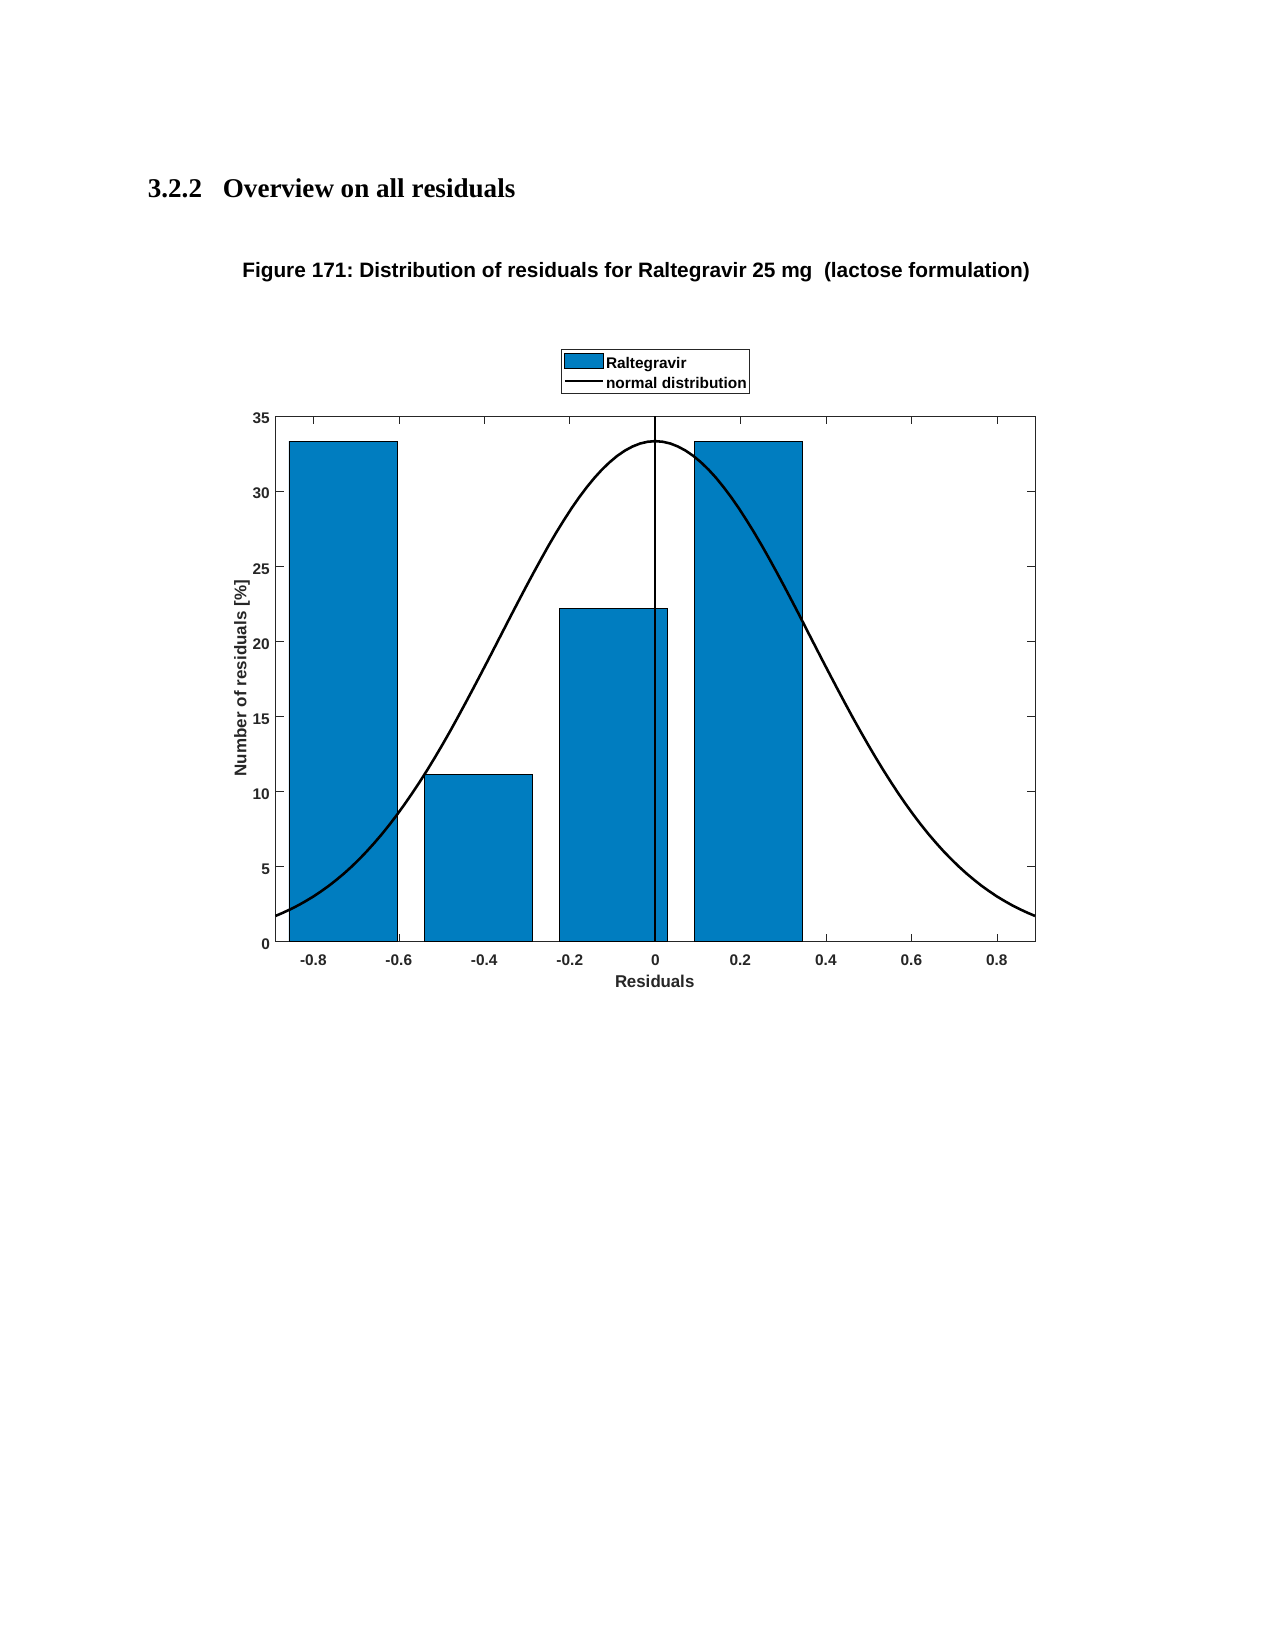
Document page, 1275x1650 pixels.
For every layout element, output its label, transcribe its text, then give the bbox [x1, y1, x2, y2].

subtitle Overview on all residuals [148, 173, 1127, 204]
